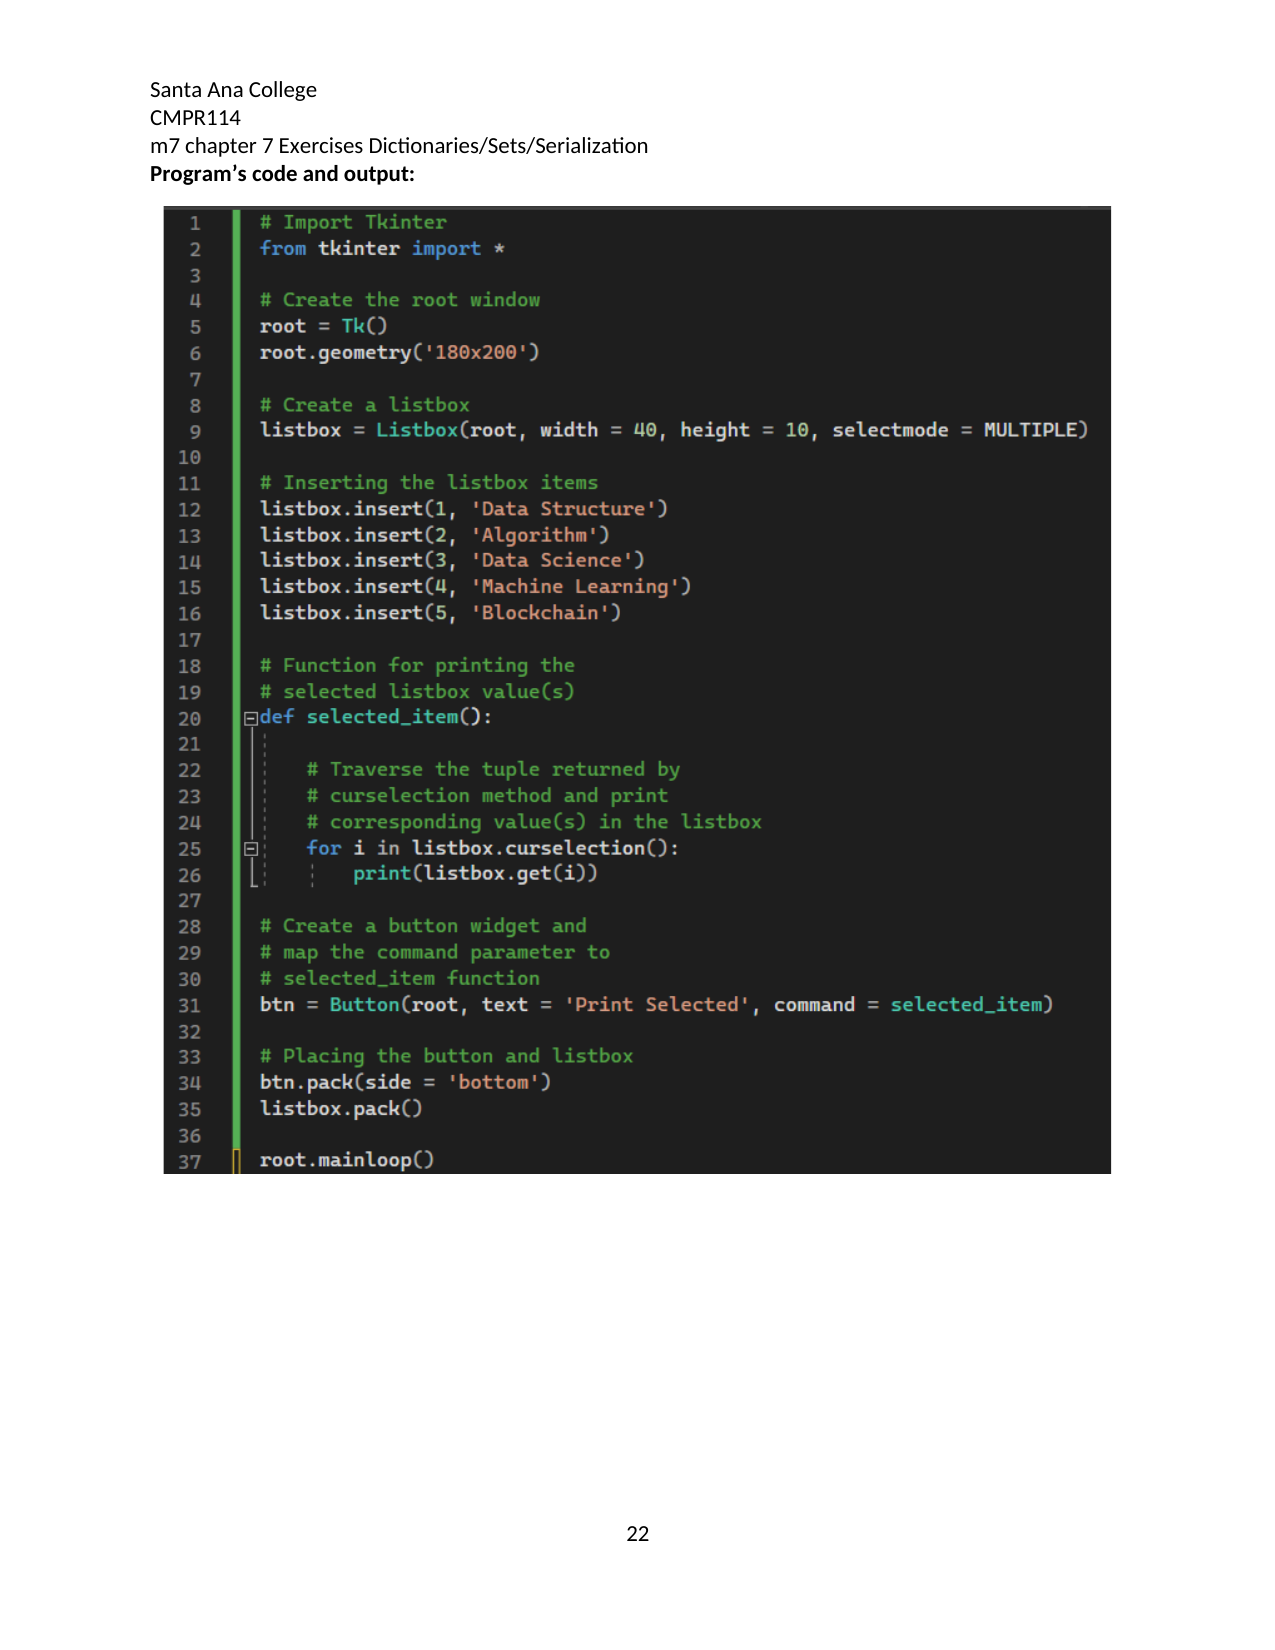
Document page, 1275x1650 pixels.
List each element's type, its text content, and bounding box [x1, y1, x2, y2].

text Program’s code and output: [150, 159, 1125, 187]
picture [163, 206, 1112, 1174]
